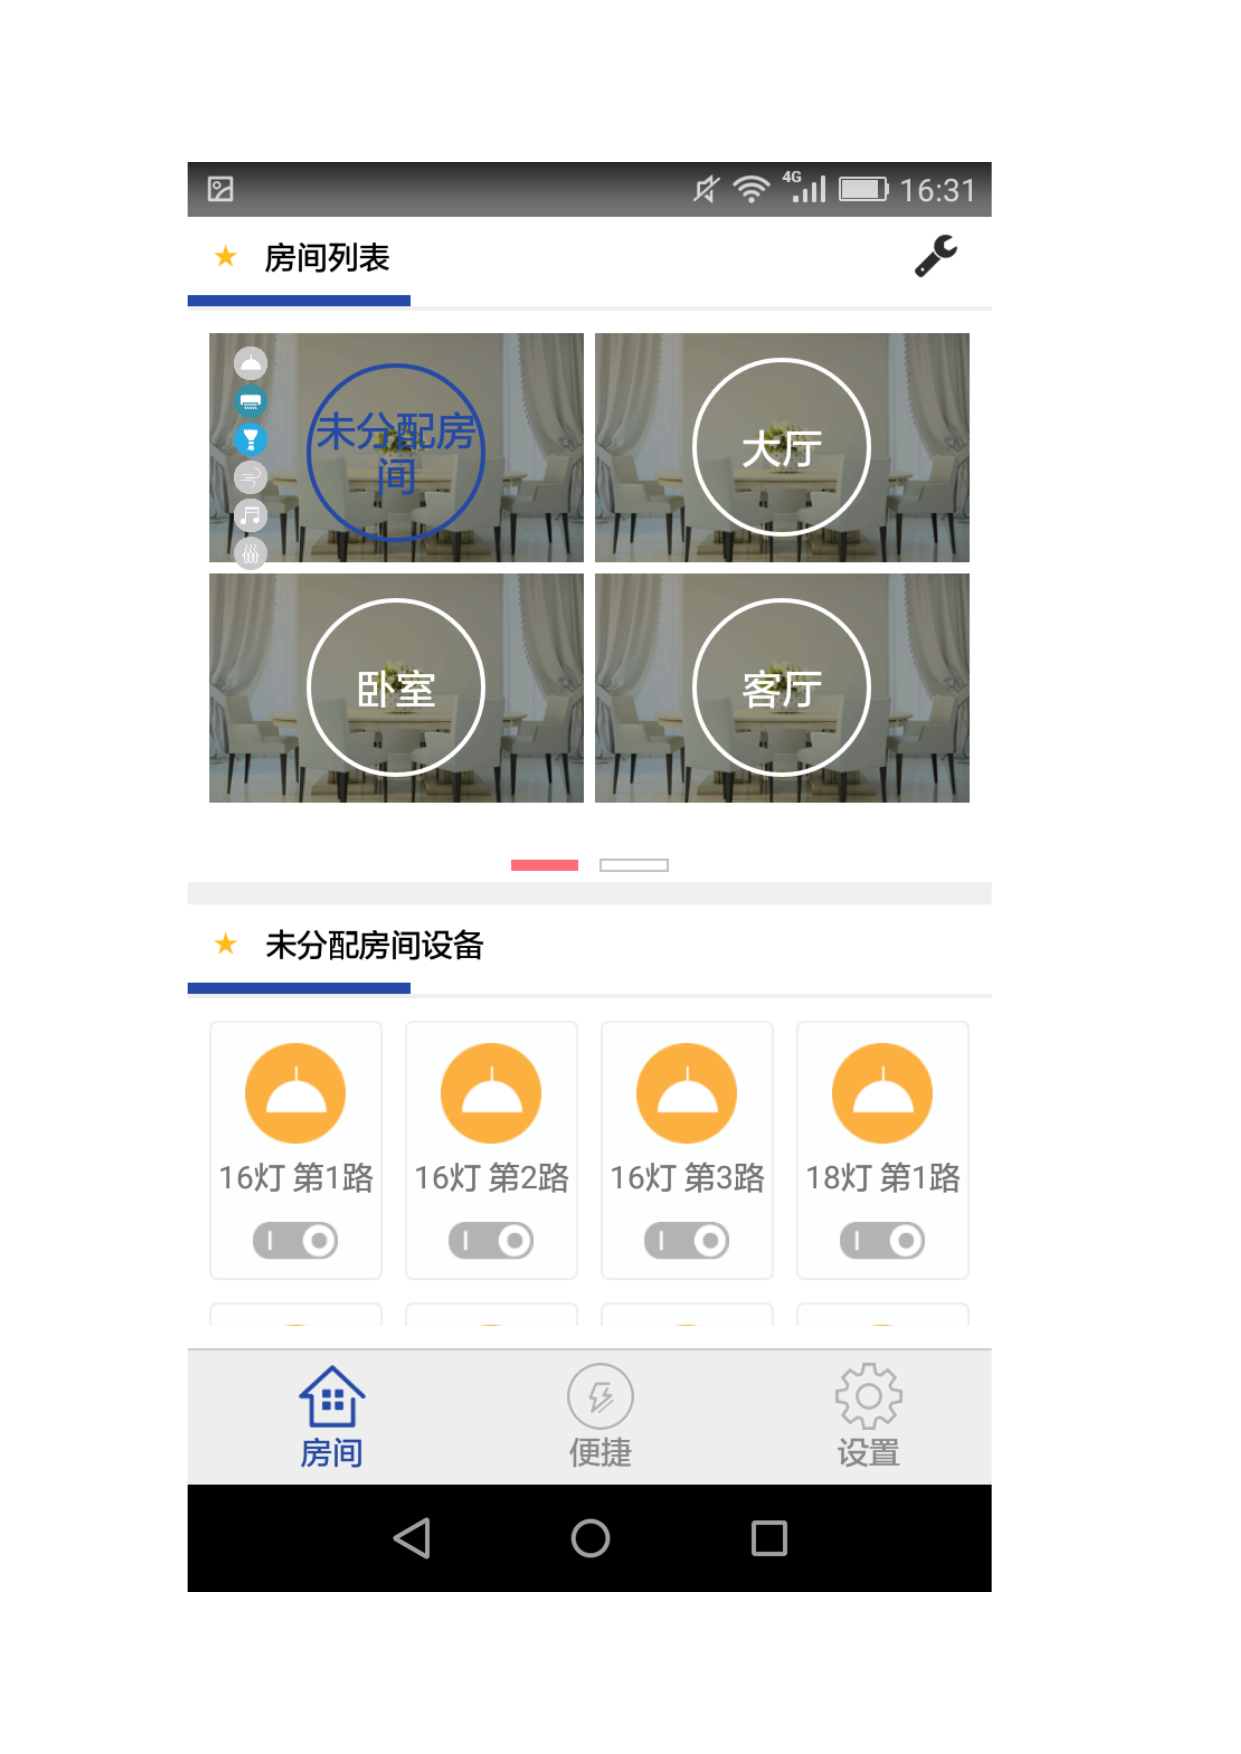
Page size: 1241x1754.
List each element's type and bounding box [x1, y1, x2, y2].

picture [187, 162, 992, 1592]
